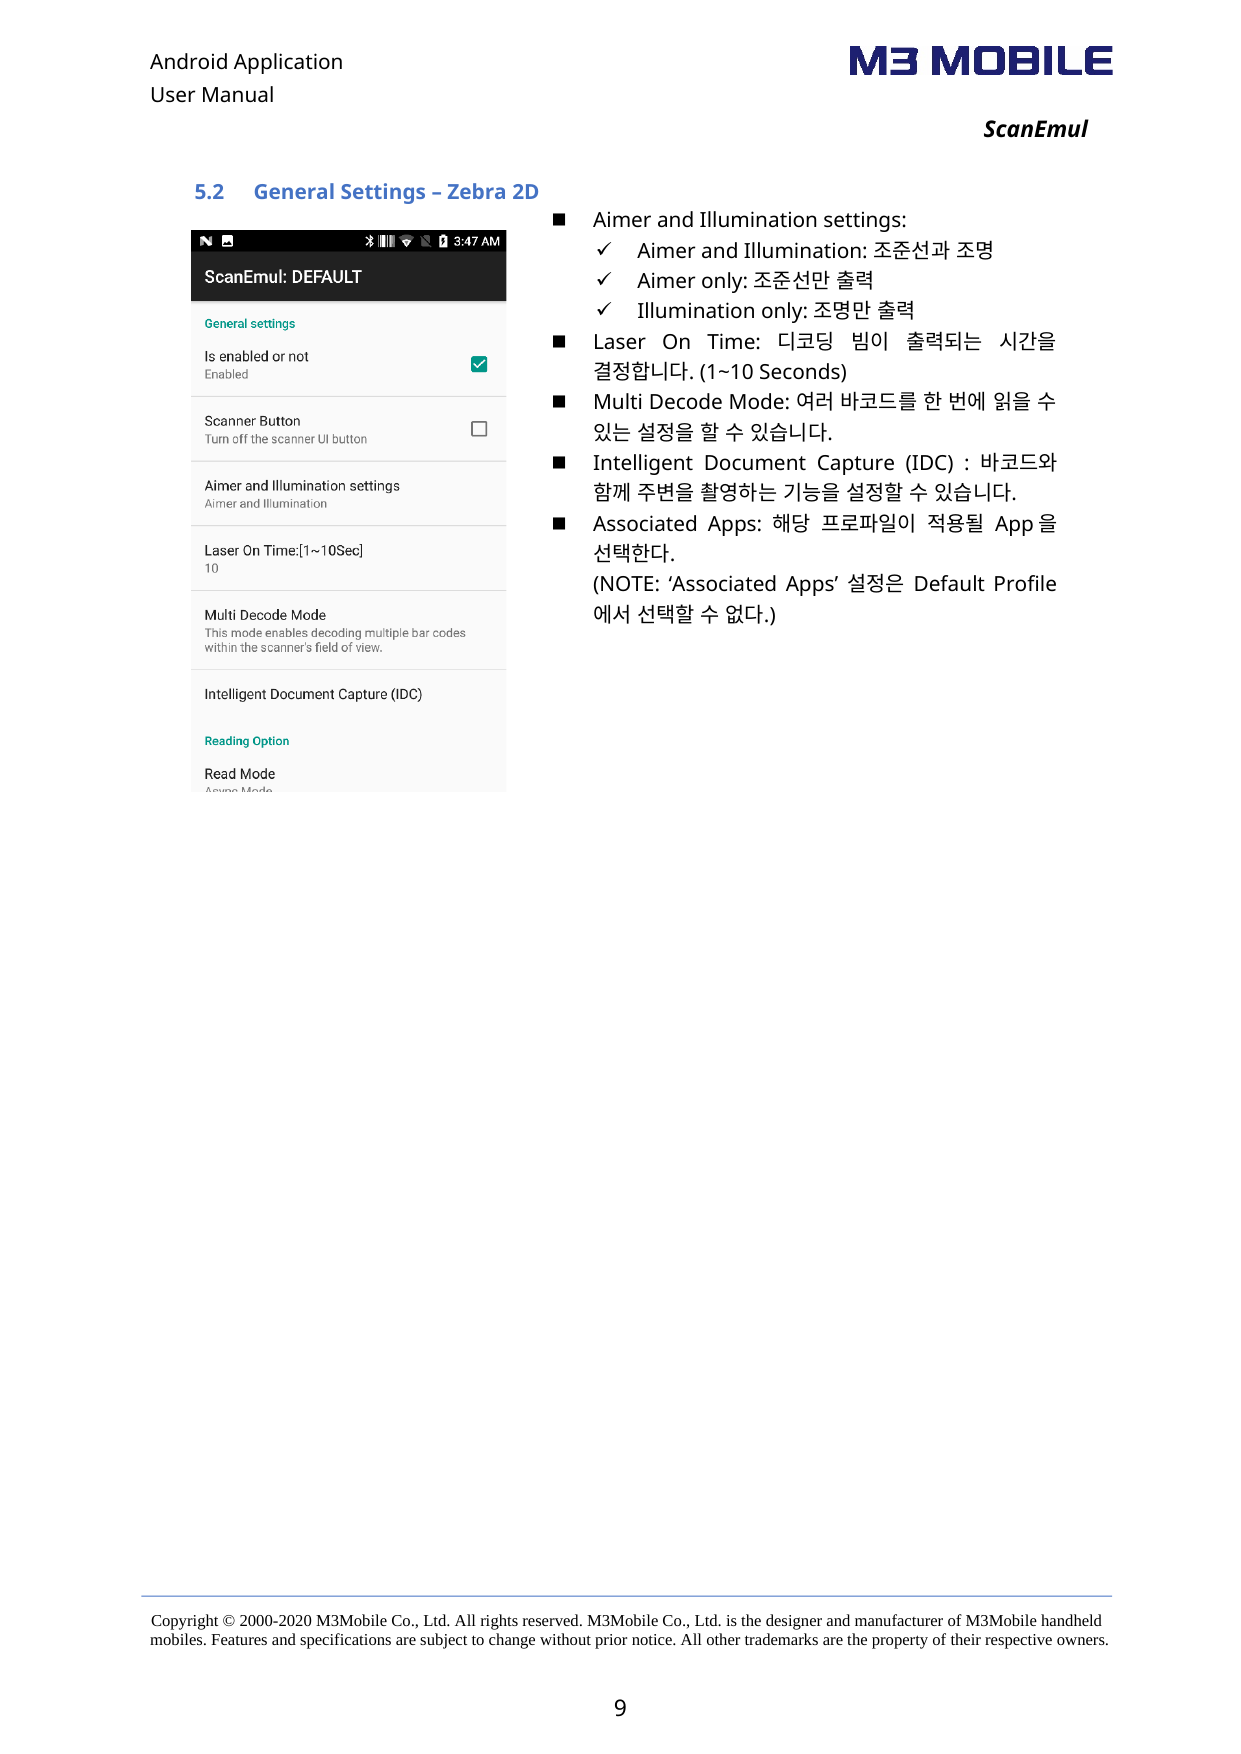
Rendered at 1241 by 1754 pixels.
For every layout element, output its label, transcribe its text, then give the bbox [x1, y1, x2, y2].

table_header [161, 206, 536, 792]
picture [850, 46, 1113, 75]
subtitle General Settings – Zebra 2D [194, 177, 1090, 206]
picture [191, 230, 507, 792]
table_header Aimer and Illumination settings: Aimer and Illumination: 조준선과 조명 Aimer only: 조준선만 출력 Illumination only: 조명만 출력 Laser On Time: 디코딩 빔이 출력되는 시간을 결정합니다. (1~10 Seconds) Multi Decode Mode: 여러 바코드를 한 번에 읽을 수 있는 설정을 할 수 있습니다. Intelligent Document Capture (IDC) : 바코드와 함께 주변을 촬영하는 기능을 설정할 수 있습니다. Associated Apps: 해당 프로파일이 적용될 App을 선택한다. (NOTE: ‘Associated Apps’ 설정은 Default Profile에서 선택할 수 없다.) [536, 206, 1068, 792]
